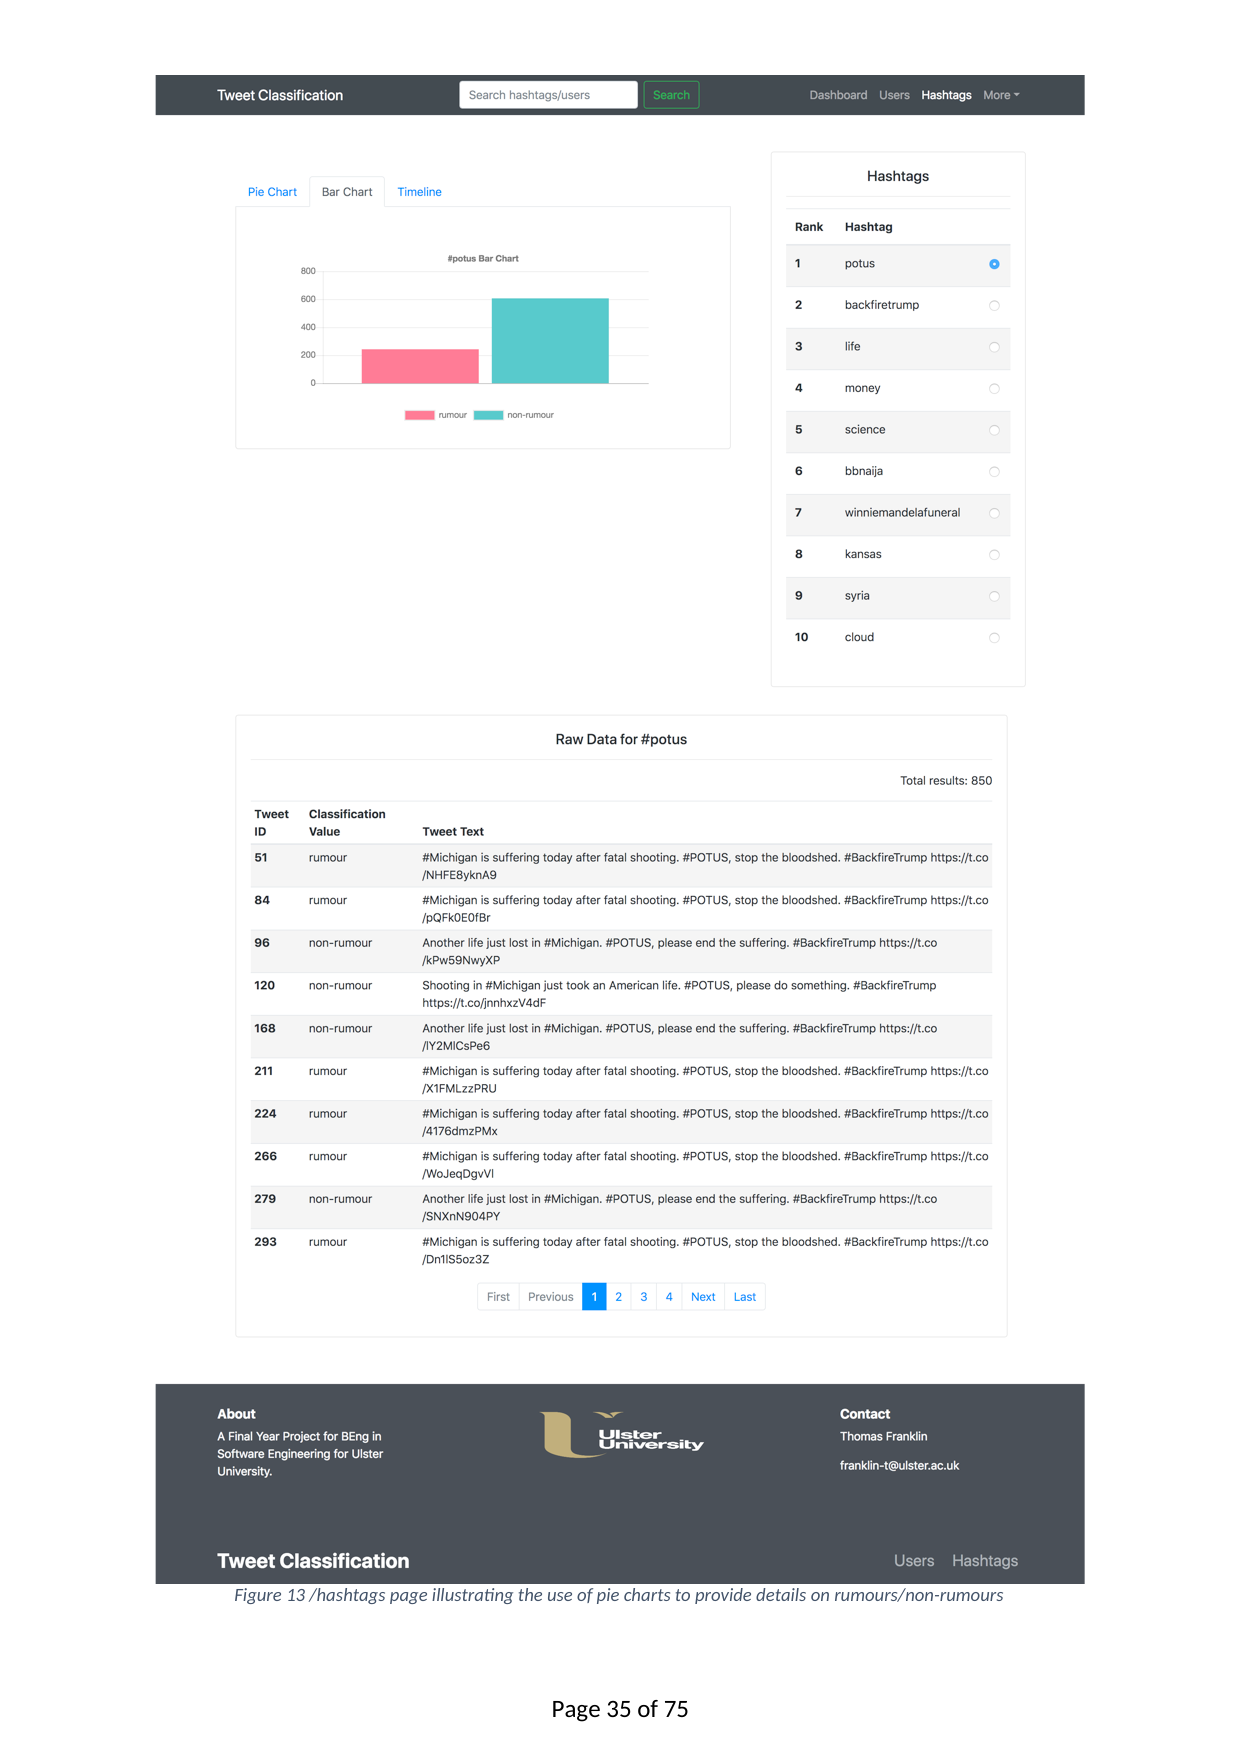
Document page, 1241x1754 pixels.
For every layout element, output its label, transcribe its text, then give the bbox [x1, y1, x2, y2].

picture [155, 75, 1085, 1584]
text Figure 13 /hashtags page illustrating the use of pie charts to provide details on rumours/non-rumours [75, 1583, 1165, 1606]
